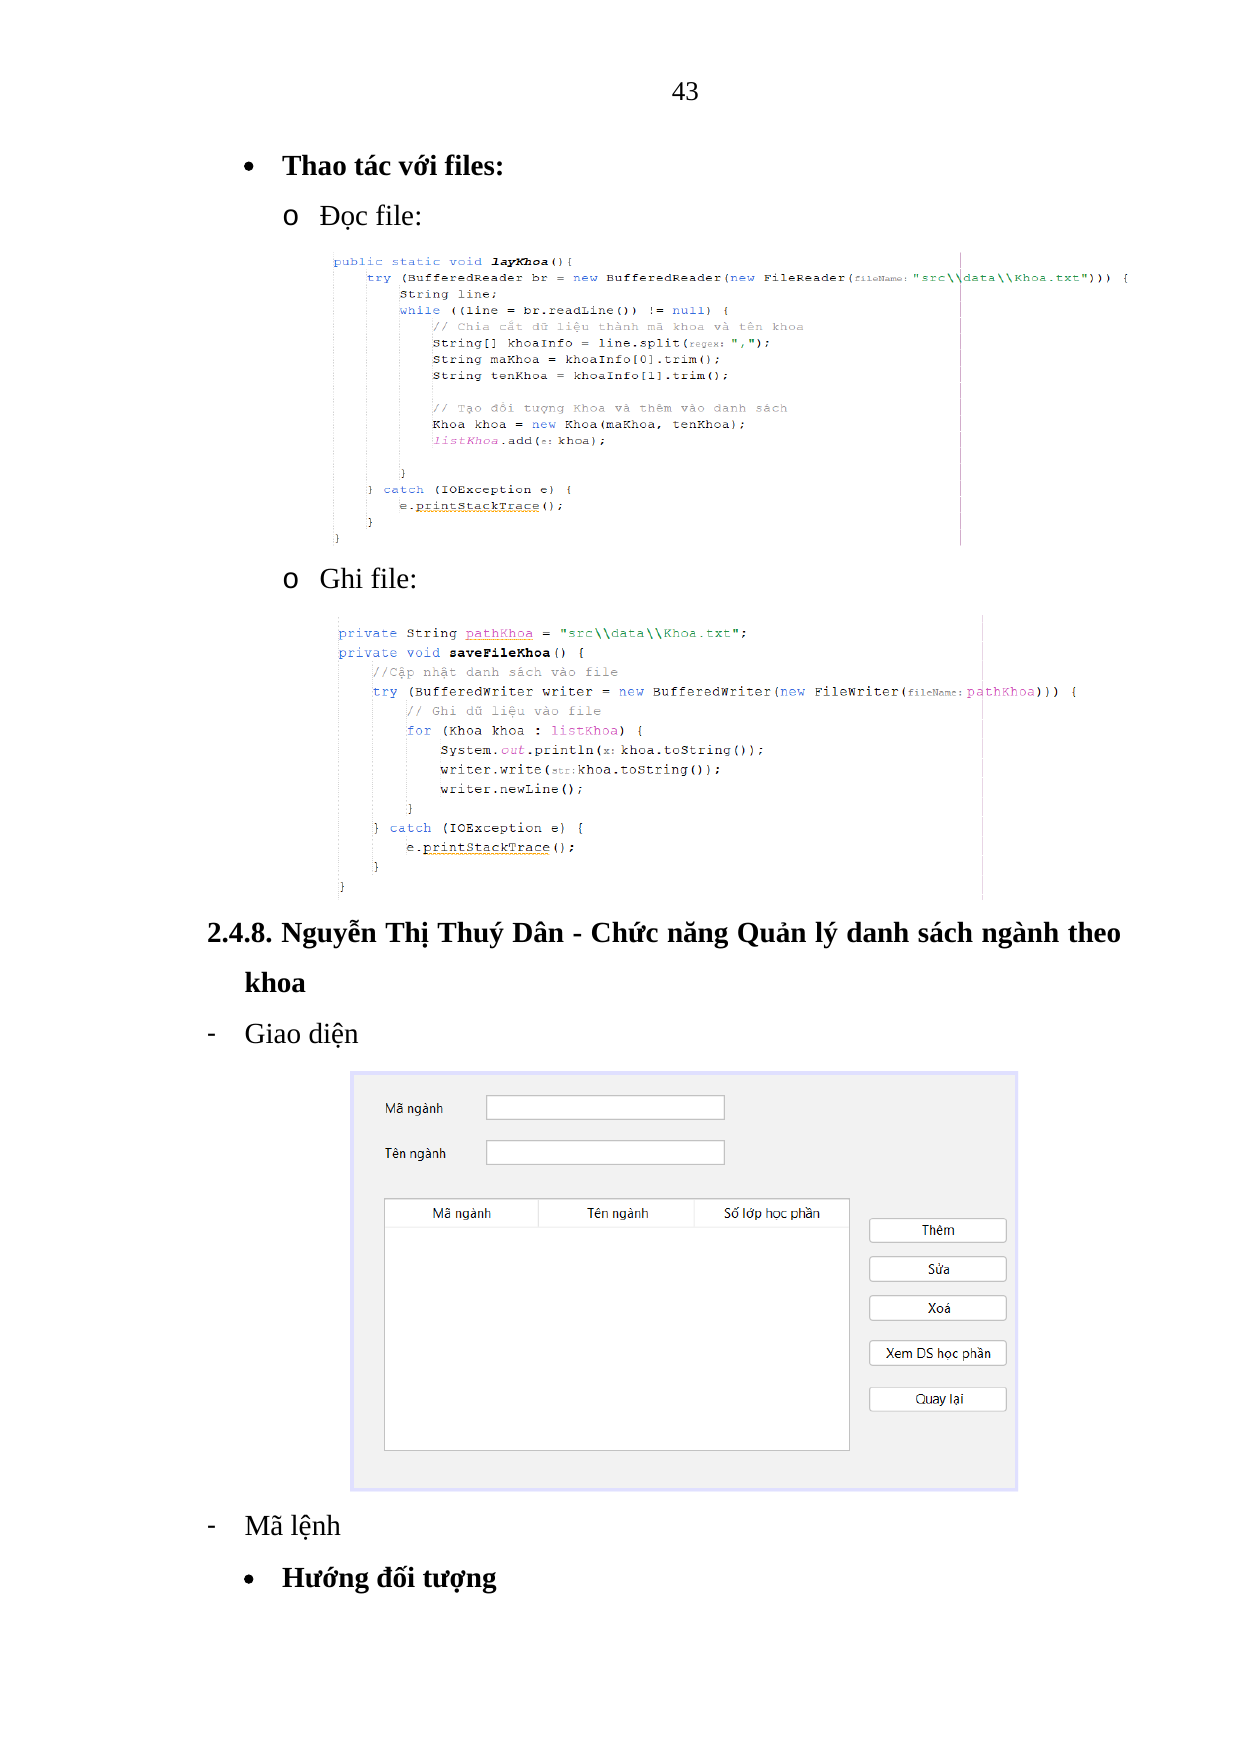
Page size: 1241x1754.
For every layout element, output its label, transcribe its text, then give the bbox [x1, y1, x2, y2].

picture [319, 252, 1144, 546]
list Đọc file: [282, 198, 1122, 234]
subtitle Nguyễn Thị Thuý Dân - Chức năng Quản lý danh sách ngành theo khoa [207, 915, 1122, 999]
picture [319, 615, 1098, 900]
list Thao tác với files: [244, 148, 1122, 181]
picture [347, 1068, 1019, 1492]
list Giao diện [207, 1015, 1122, 1051]
list Mã lệnh [207, 1507, 1122, 1543]
list Ghi file: [282, 562, 1122, 598]
list Hướng đối tượng [244, 1561, 1122, 1594]
